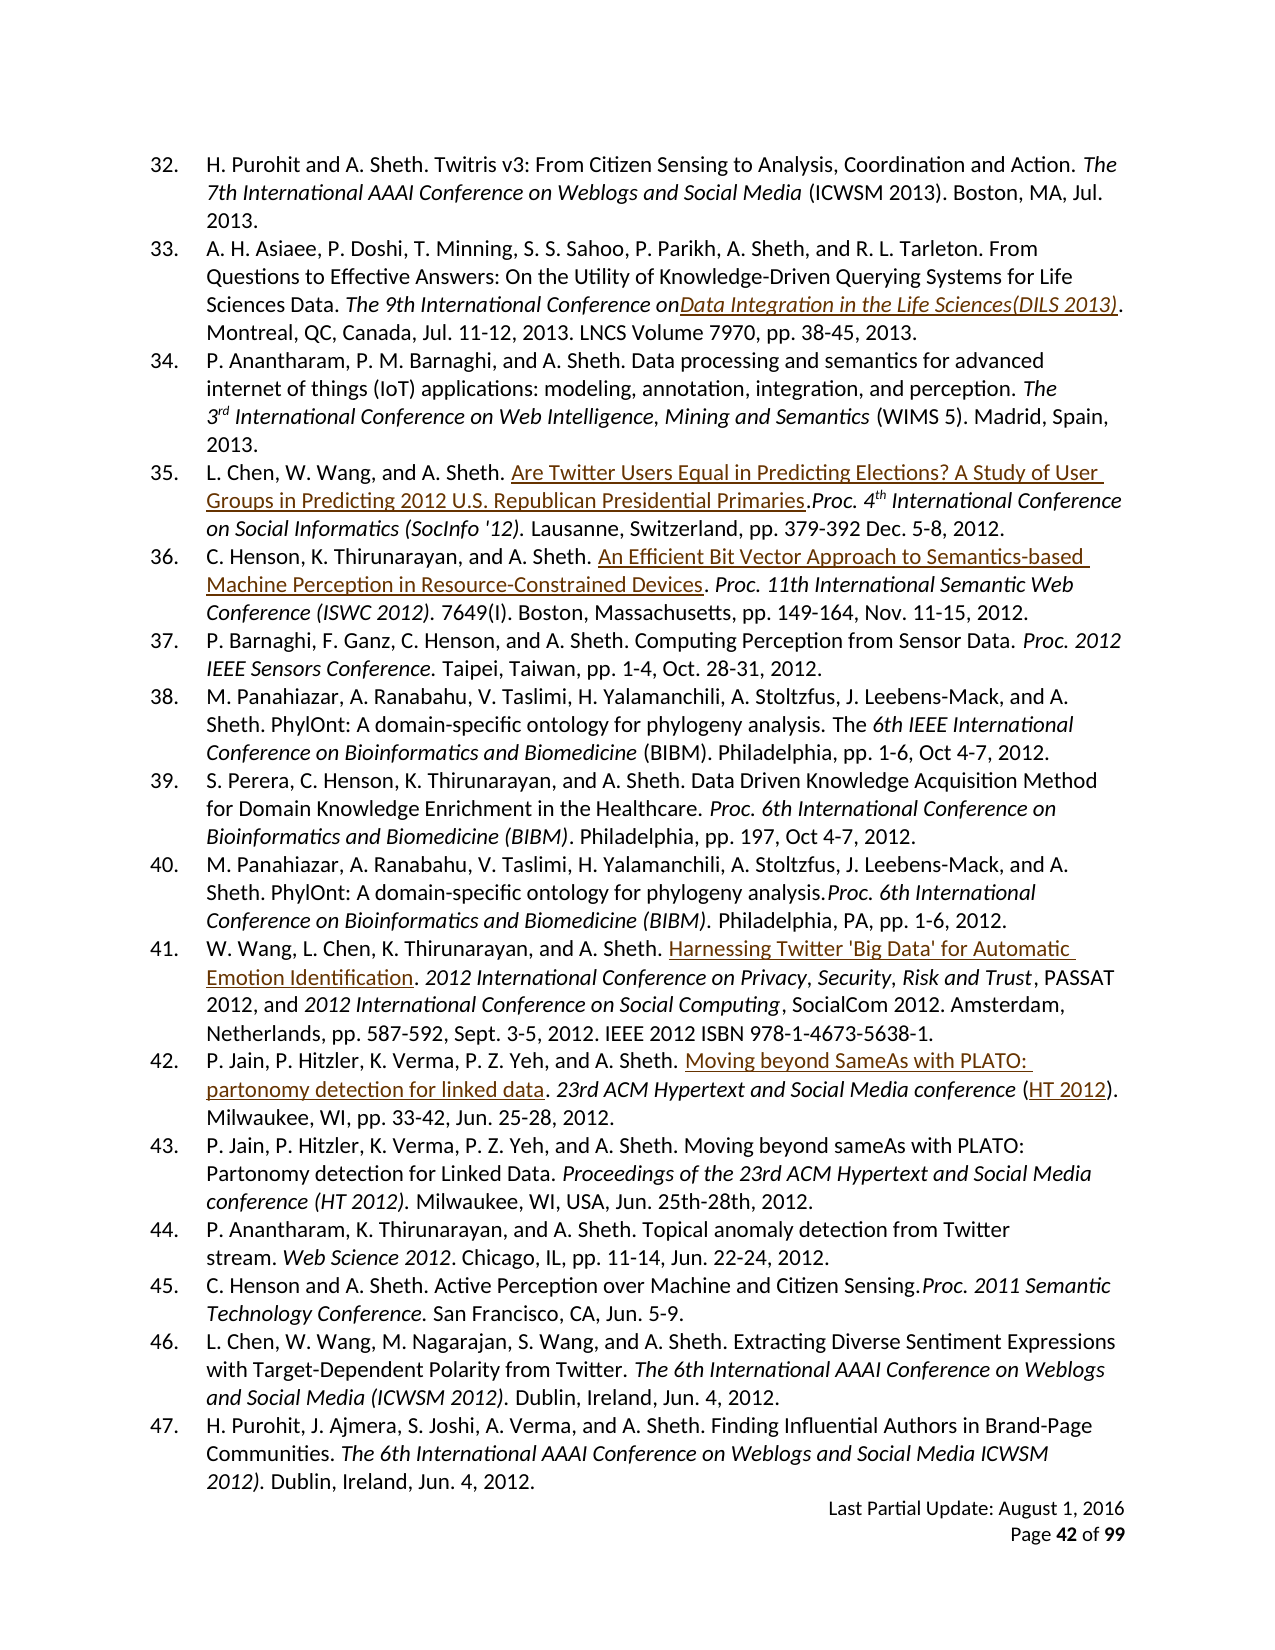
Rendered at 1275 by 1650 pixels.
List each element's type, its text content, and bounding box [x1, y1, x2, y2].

list P. Jain, P. Hitzler, K. Verma, P. Z. Yeh, and A. Sheth. Moving beyond SameAs with PLATO: partonomy detection for linked data. 23rd ACM Hypertext and Social Media conference (HT 2012). Milwaukee, WI, pp. 33-42, Jun. 25-28, 2012. [150, 1047, 1125, 1131]
list P. Jain, P. Hitzler, K. Verma, P. Z. Yeh, and A. Sheth. Moving beyond sameAs with PLATO: Partonomy detection for Linked Data. Proceedings of the 23rd ACM Hypertext and Social Media conference (HT 2012). Milwaukee, WI, USA, Jun. 25th-28th, 2012. [150, 1131, 1125, 1215]
list P. Anantharam, P. M. Barnaghi, and A. Sheth. Data processing and semantics for advanced internet of things (IoT) applications: modeling, annotation, integration, and perception. The 3rd International Conference on Web Intelligence, Mining and Semantics (WIMS 5). Madrid, Spain, 2013. [150, 346, 1125, 458]
list M. Panahiazar, A. Ranabahu, V. Taslimi, H. Yalamanchili, A. Stoltzfus, J. Leebens-Mack, and A. Sheth. PhylOnt: A domain-specific ontology for phylogeny analysis.Proc. 6th International Conference on Bioinformatics and Biomedicine (BIBM). Philadelphia, PA, pp. 1-6, 2012. [150, 851, 1125, 934]
list C. Henson and A. Sheth. Active Perception over Machine and Citizen Sensing.Proc. 2011 Semantic Technology Conference. San Francisco, CA, Jun. 5-9. [150, 1271, 1125, 1327]
list L. Chen, W. Wang, M. Nagarajan, S. Wang, and A. Sheth. Extracting Diverse Sentiment Expressions with Target-Dependent Polarity from Twitter. The 6th International AAAI Conference on Weblogs and Social Media (ICWSM 2012). Dublin, Ireland, Jun. 4, 2012. [150, 1327, 1125, 1411]
list H. Purohit, J. Ajmera, S. Joshi, A. Verma, and A. Sheth. Finding Influential Authors in Brand-Page Communities. The 6th International AAAI Conference on Weblogs and Social Media ICWSM 2012). Dublin, Ireland, Jun. 4, 2012. [150, 1411, 1125, 1495]
list W. Wang, L. Chen, K. Thirunarayan, and A. Sheth. Harnessing Twitter 'Big Data' for Automatic Emotion Identification. 2012 International Conference on Privacy, Security, Risk and Trust, PASSAT 2012, and 2012 International Conference on Social Computing, SocialCom 2012. Amsterdam, Netherlands, pp. 587-592, Sept. 3-5, 2012. IEEE 2012 ISBN 978-1-4673-5638-1. [150, 934, 1125, 1047]
list P. Barnaghi, F. Ganz, C. Henson, and A. Sheth. Computing Perception from Sensor Data. Proc. 2012 IEEE Sensors Conference. Taipei, Taiwan, pp. 1-4, Oct. 28-31, 2012. [150, 626, 1125, 682]
list P. Anantharam, K. Thirunarayan, and A. Sheth. Topical anomaly detection from Twitter stream. Web Science 2012. Chicago, IL, pp. 11-14, Jun. 22-24, 2012. [150, 1215, 1125, 1271]
list M. Panahiazar, A. Ranabahu, V. Taslimi, H. Yalamanchili, A. Stoltzfus, J. Leebens-Mack, and A. Sheth. PhylOnt: A domain-specific ontology for phylogeny analysis. The 6th IEEE International Conference on Bioinformatics and Biomedicine (BIBM). Philadelphia, pp. 1-6, Oct 4-7, 2012. [150, 682, 1125, 766]
list A. H. Asiaee, P. Doshi, T. Minning, S. S. Sahoo, P. Parikh, A. Sheth, and R. L. Tarleton. From Questions to Effective Answers: On the Utility of Knowledge-Driven Querying Systems for Life Sciences Data. The 9th International Conference onData Integration in the Life Sciences(DILS 2013). Montreal, QC, Canada, Jul. 11-12, 2013. LNCS Volume 7970, pp. 38-45, 2013. [150, 234, 1125, 346]
list S. Perera, C. Henson, K. Thirunarayan, and A. Sheth. Data Driven Knowledge Acquisition Method for Domain Knowledge Enrichment in the Healthcare. Proc. 6th International Conference on Bioinformatics and Biomedicine (BIBM). Philadelphia, pp. 197, Oct 4-7, 2012. [150, 766, 1125, 851]
list C. Henson, K. Thirunarayan, and A. Sheth. An Efficient Bit Vector Approach to Semantics-based Machine Perception in Resource-Constrained Devices. Proc. 11th International Semantic Web Conference (ISWC 2012). 7649(I). Boston, Massachusetts, pp. 149-164, Nov. 11-15, 2012. [150, 542, 1125, 626]
list H. Purohit and A. Sheth. Twitris v3: From Citizen Sensing to Analysis, Coordination and Action. The 7th International AAAI Conference on Weblogs and Social Media (ICWSM 2013). Boston, MA, Jul. 2013. [150, 150, 1125, 234]
list L. Chen, W. Wang, and A. Sheth. Are Twitter Users Equal in Predicting Elections? A Study of User Groups in Predicting 2012 U.S. Republican Presidential Primaries.Proc. 4th International Conference on Social Informatics (SocInfo '12). Lausanne, Switzerland, pp. 379-392 Dec. 5-8, 2012. [150, 458, 1125, 542]
